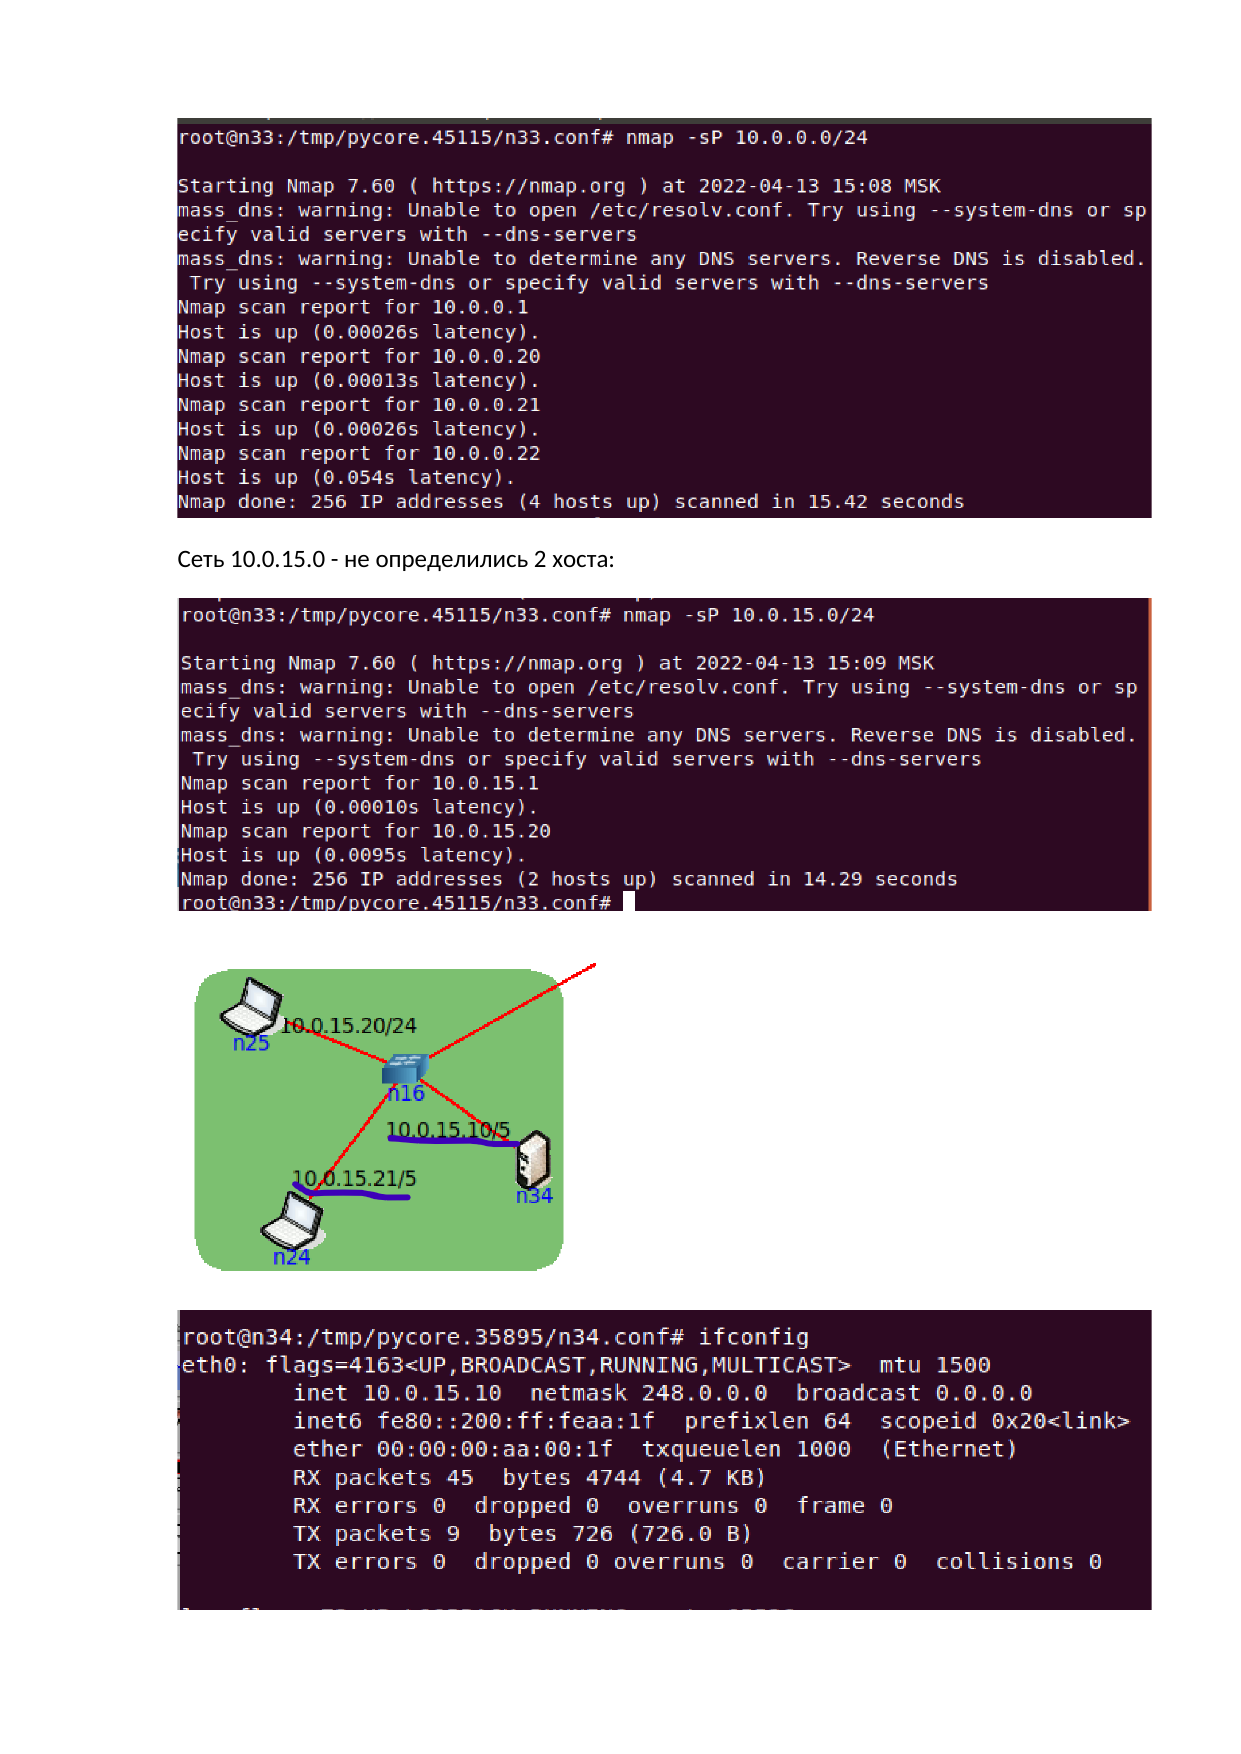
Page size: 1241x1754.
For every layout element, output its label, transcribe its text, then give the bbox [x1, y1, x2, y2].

picture [177, 118, 1152, 518]
picture [177, 598, 1152, 911]
picture [177, 1310, 1152, 1610]
picture [177, 935, 596, 1286]
text Сеть 10.0.15.0 - не определились 2 хоста: [177, 543, 1152, 573]
